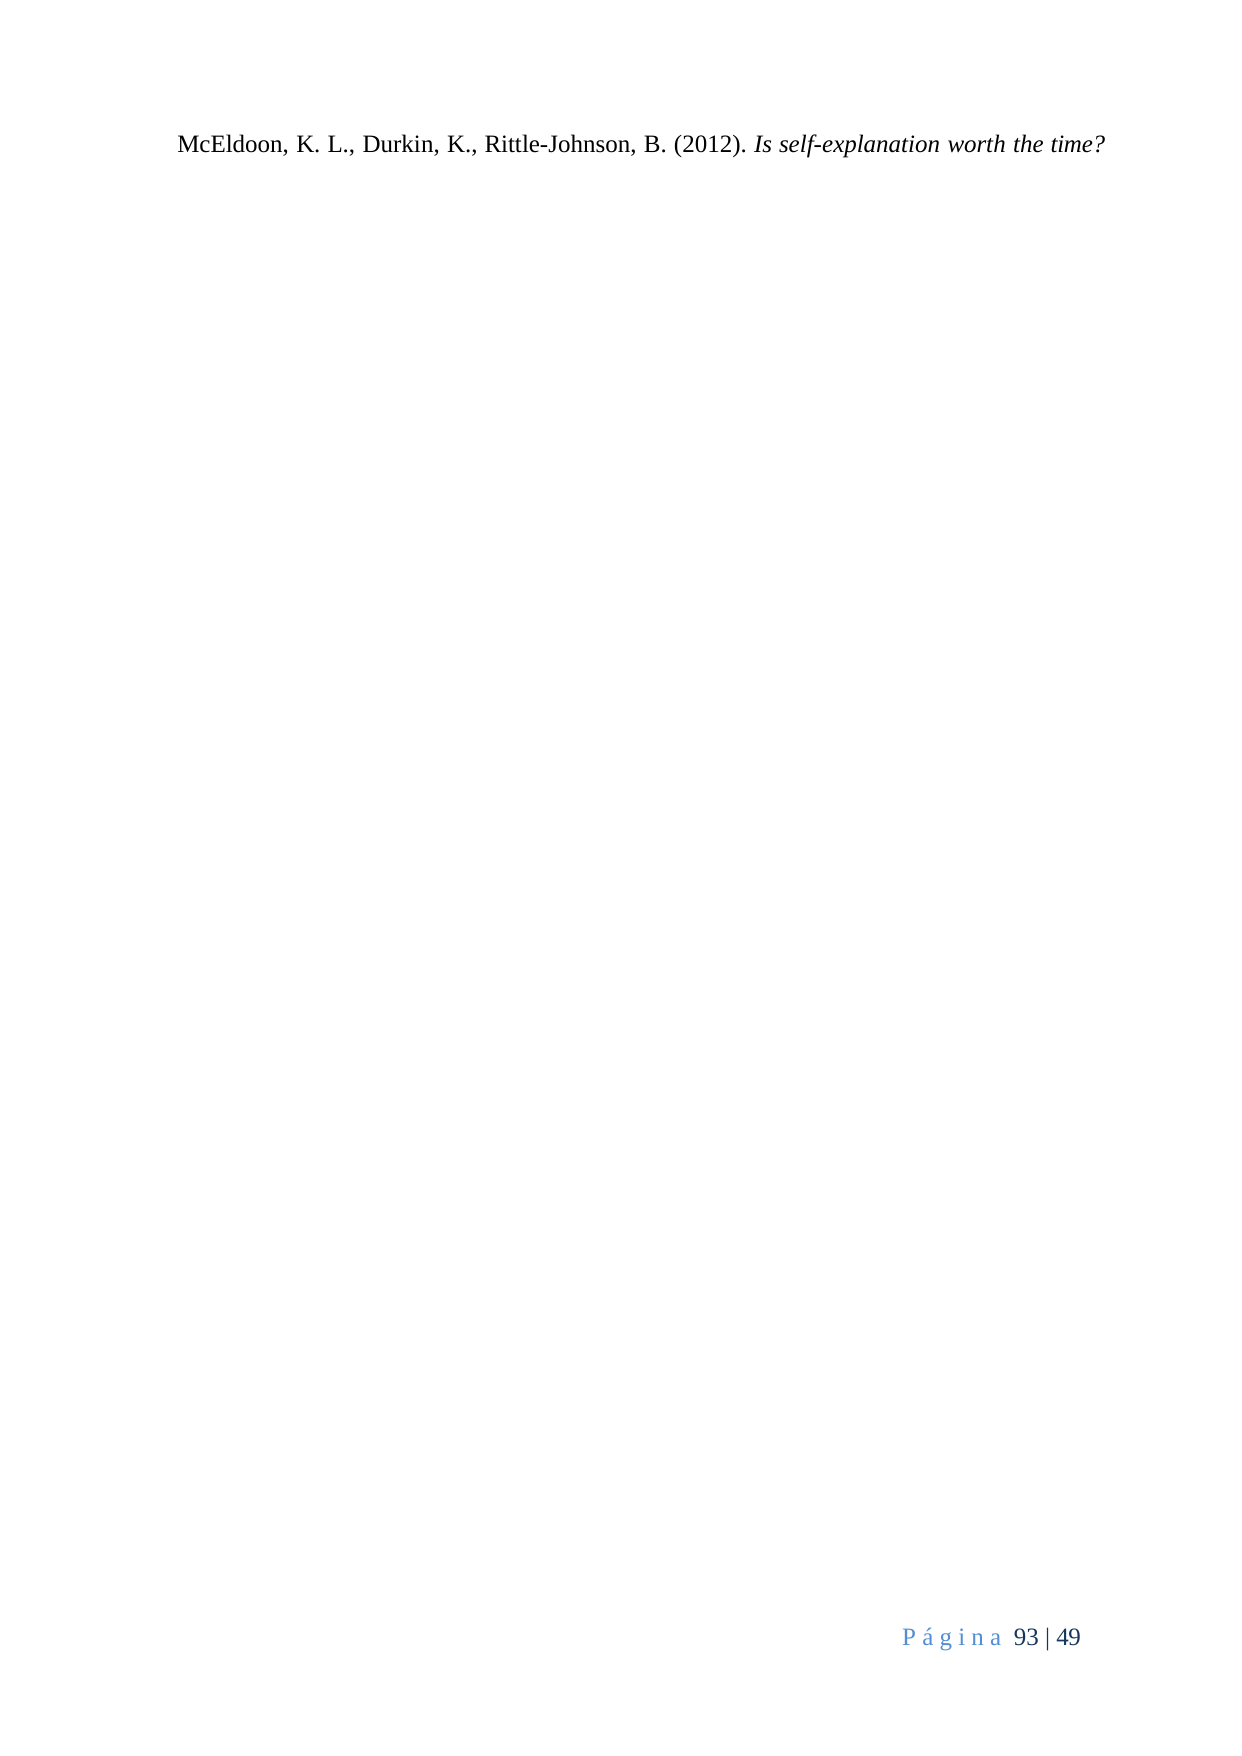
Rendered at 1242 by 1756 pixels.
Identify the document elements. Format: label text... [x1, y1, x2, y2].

text McEldoon, K. L., Durkin, K., Rittle-Johnson, B. (2012). Is self-explanation worth the time? [177, 129, 1138, 158]
